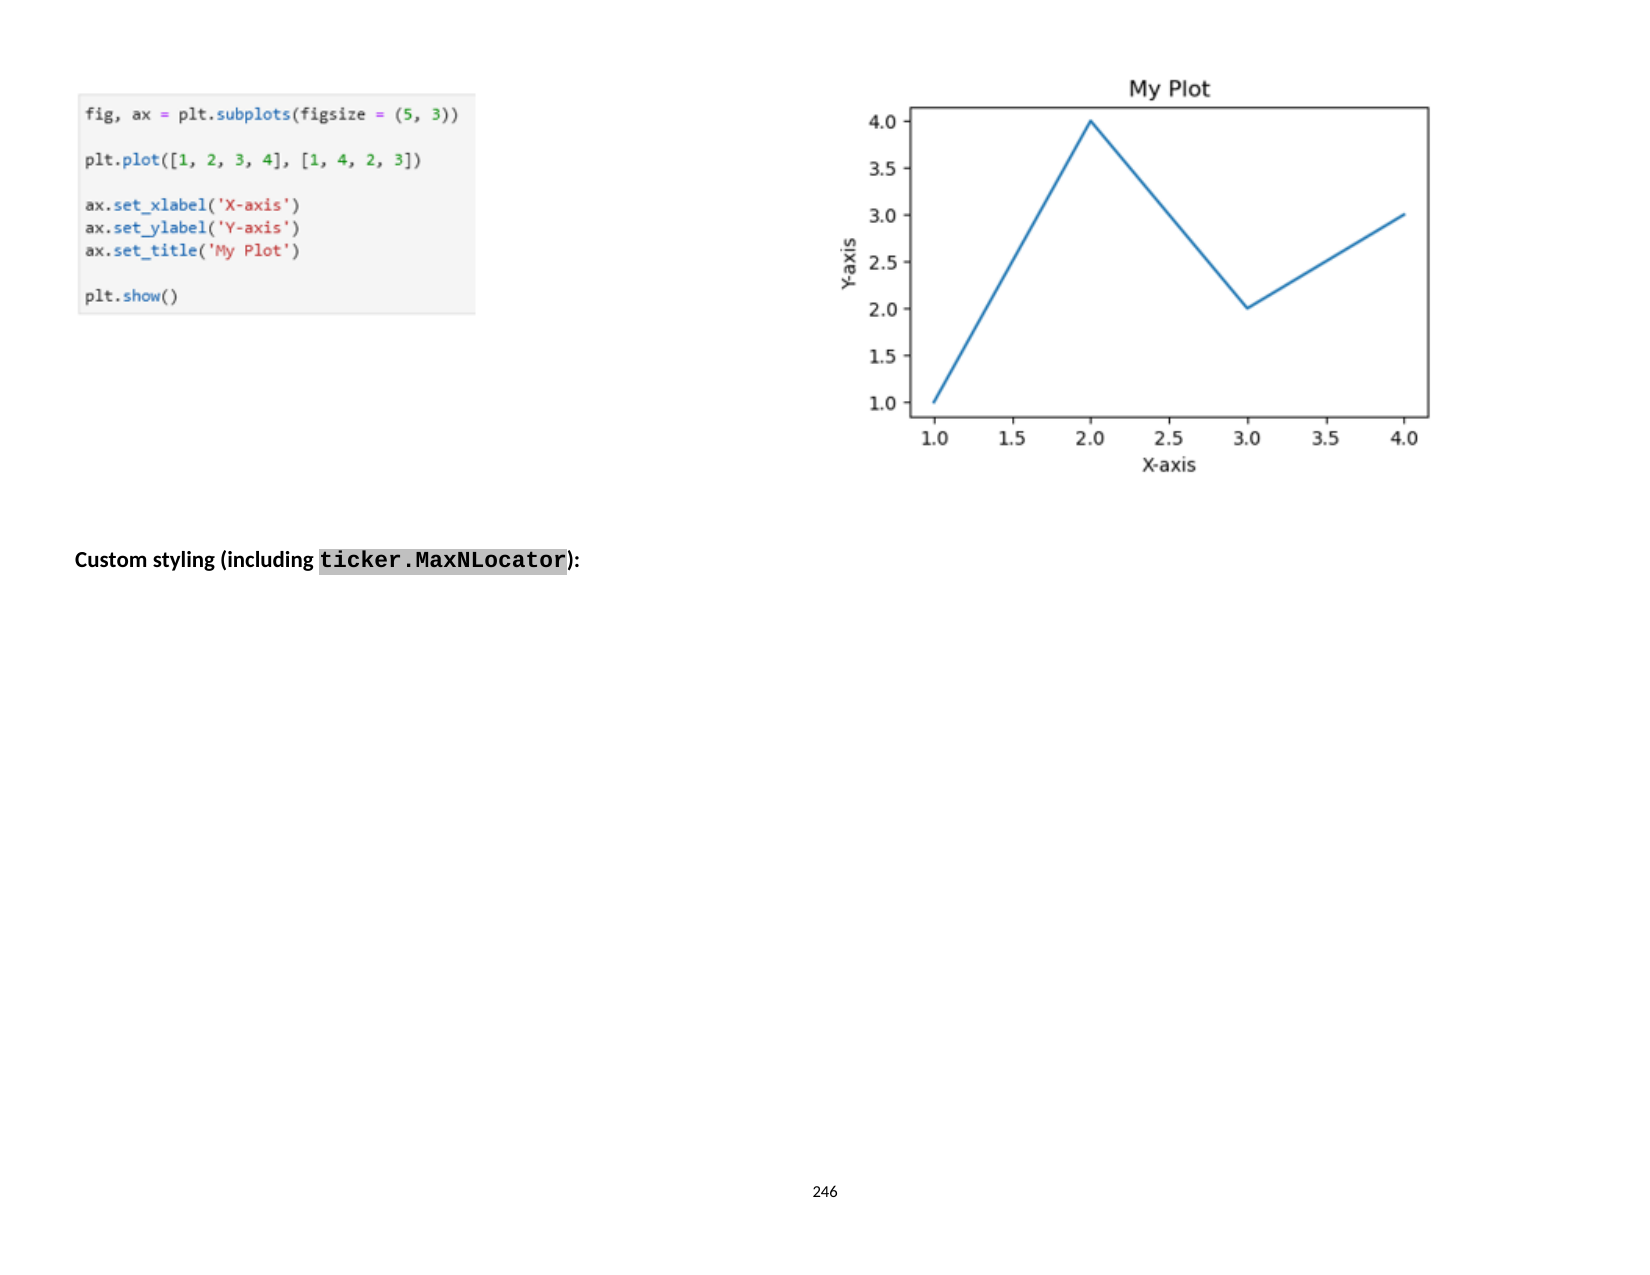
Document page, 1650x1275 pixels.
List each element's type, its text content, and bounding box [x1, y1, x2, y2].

picture [825, 75, 1441, 480]
text Custom styling (including ticker.MaxNLocator): [75, 546, 1575, 575]
picture [75, 89, 482, 319]
